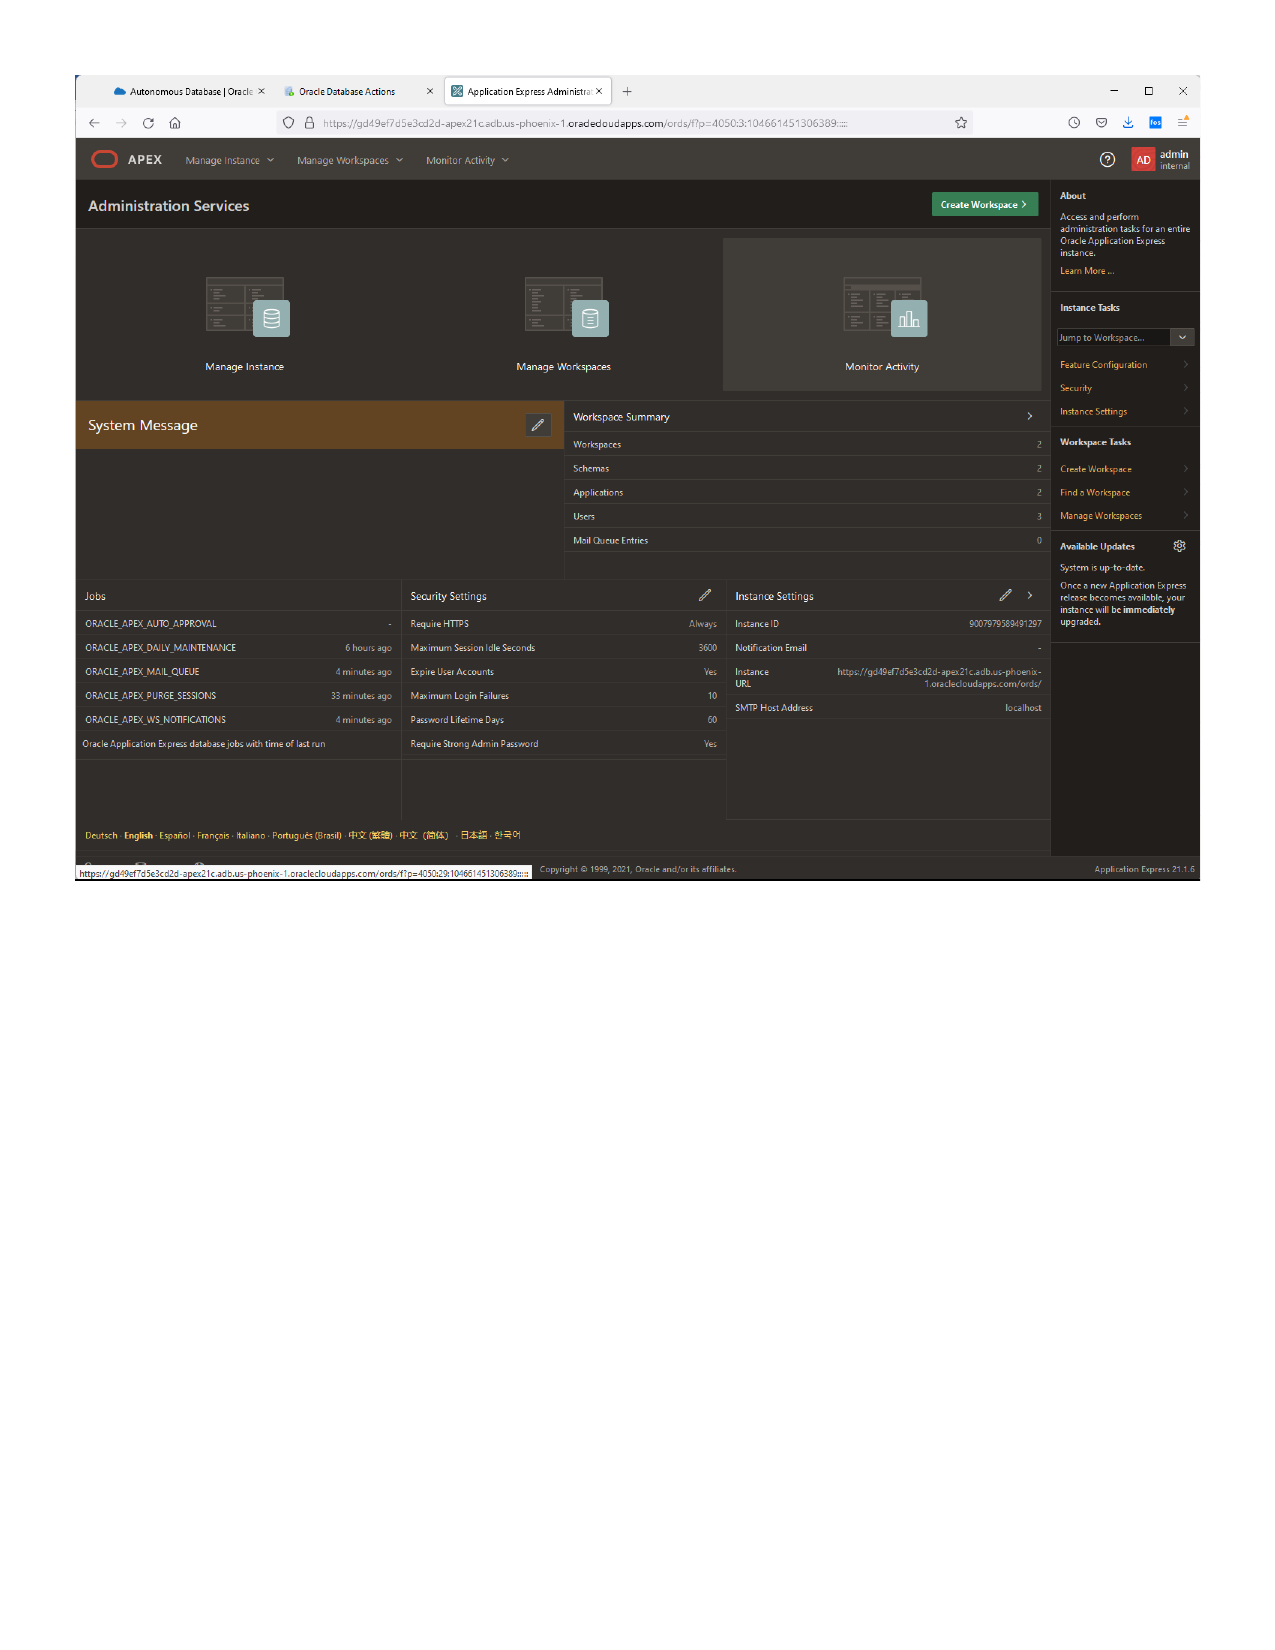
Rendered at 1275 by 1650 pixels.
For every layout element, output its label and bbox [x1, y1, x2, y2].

picture [75, 75, 1200, 881]
